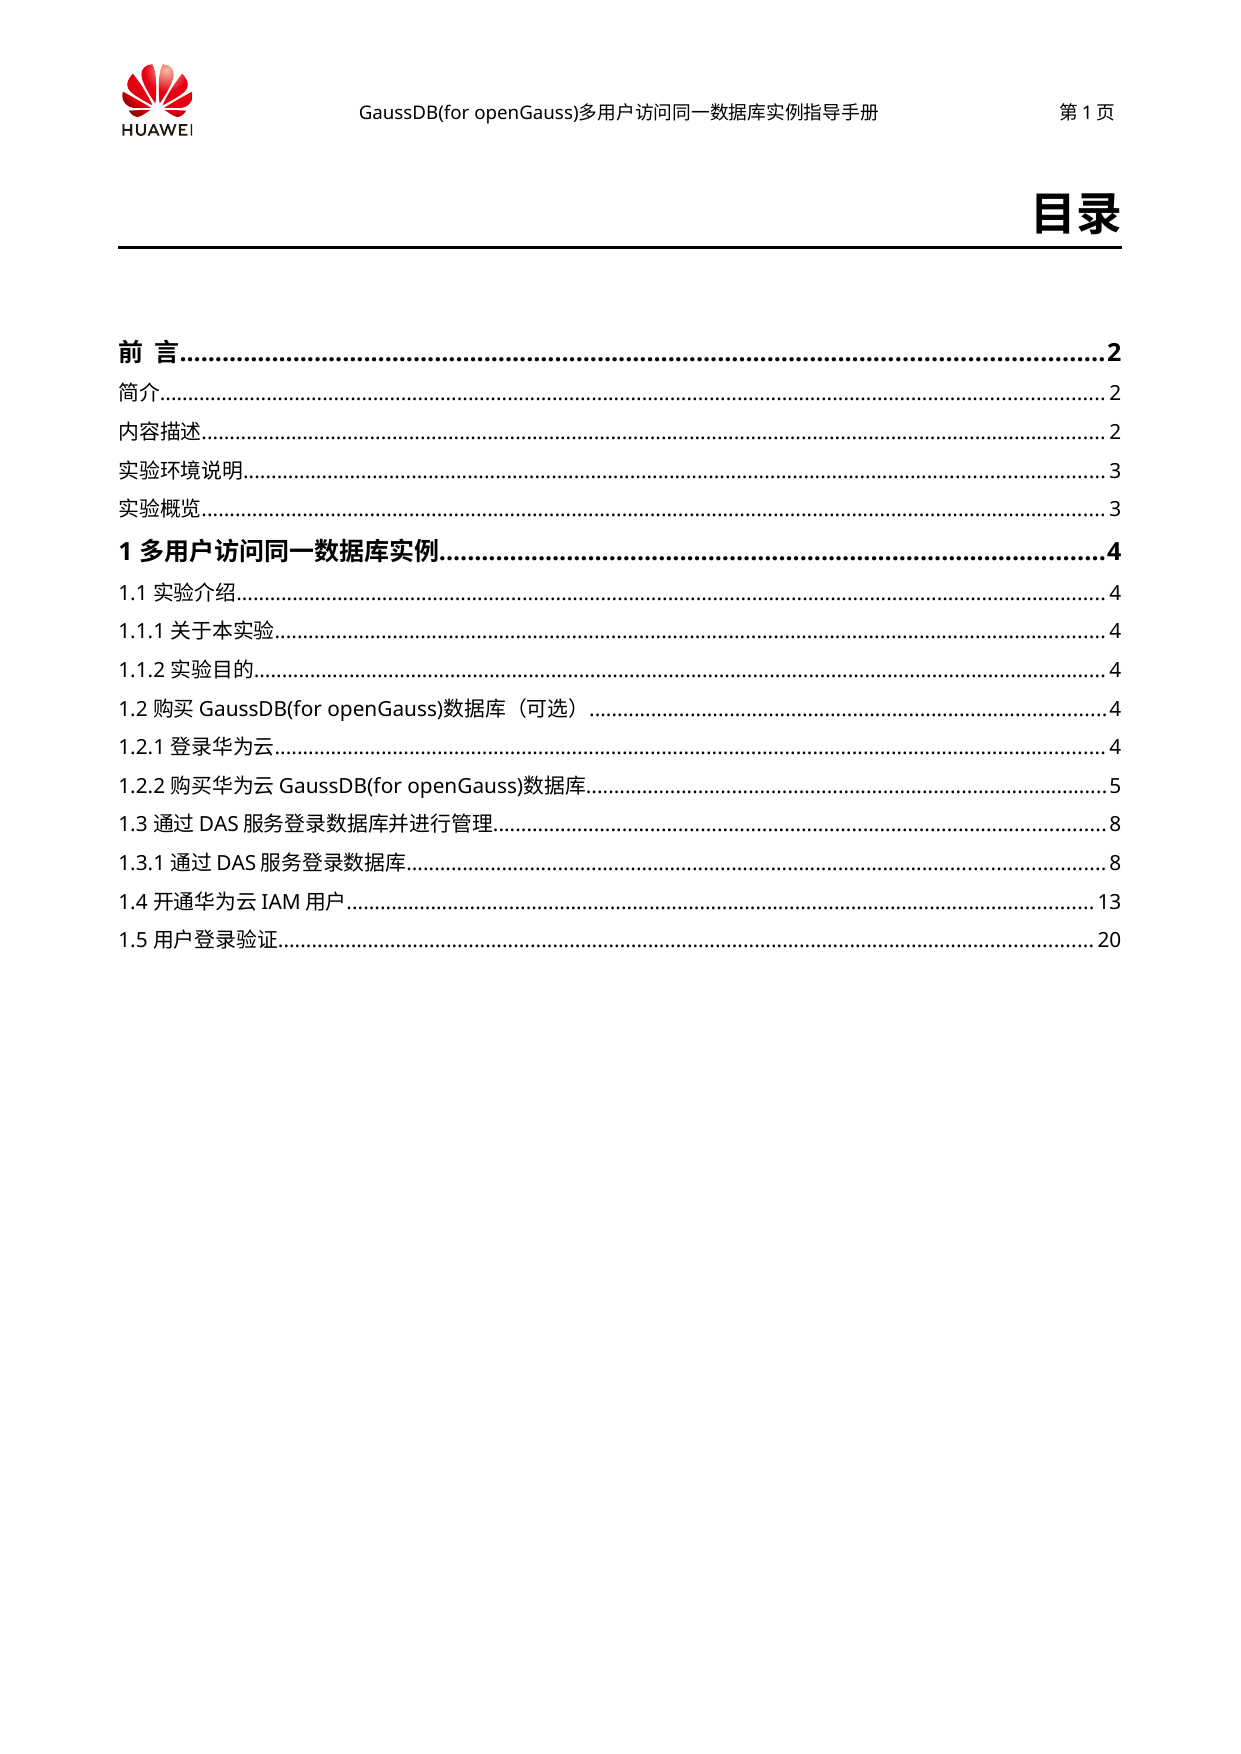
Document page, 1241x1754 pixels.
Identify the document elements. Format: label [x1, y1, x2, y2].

picture [122, 64, 193, 136]
